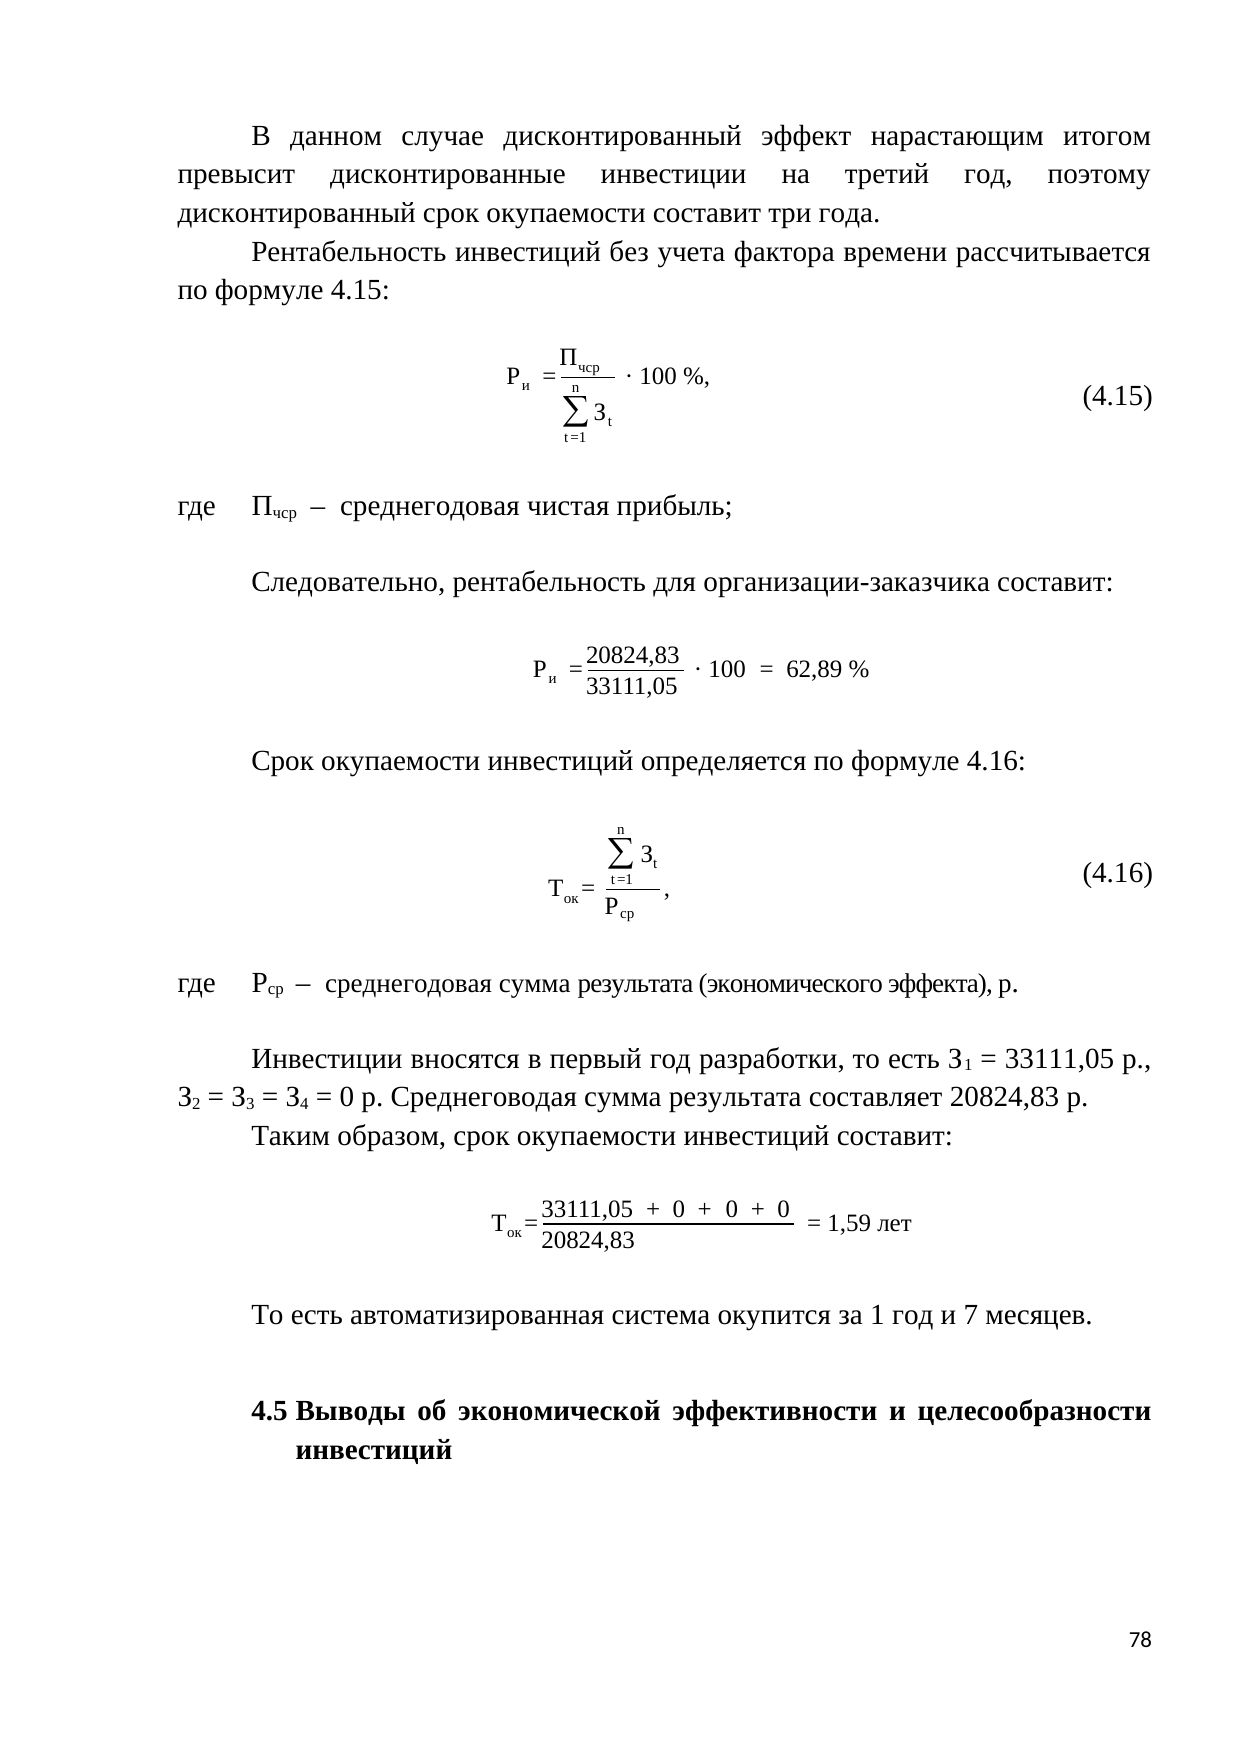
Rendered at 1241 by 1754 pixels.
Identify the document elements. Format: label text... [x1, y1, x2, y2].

table_header [166, 344, 1051, 450]
table_header [166, 820, 1051, 926]
text В данном случае дисконтированный эффект нарастающим итогом превысит дисконтированные инвестиции на третий год, поэтому дисконтированный срок окупаемости составит три года. [177, 118, 1152, 229]
subtitle Выводы об экономической эффективности и целесообразности инвестиций [251, 1393, 1152, 1465]
text Таким образом, срок окупаемости инвестиций составит: [177, 1118, 1152, 1152]
table_header среднегодовая чистая прибыль; [340, 489, 1111, 526]
text Следовательно, рентабельность для организации-заказчика составит: [177, 564, 1152, 598]
table_header Пчср [251, 489, 310, 526]
text Рентабельность инвестиций без учета фактора времени рассчитывается по формуле 4.15: [177, 234, 1152, 306]
text Срок окупаемости инвестиций определяется по формуле 4.16: [177, 743, 1152, 777]
table_header Рср [251, 965, 295, 1002]
table_header (4.15) [1051, 344, 1152, 450]
text То есть автоматизированная система окупится за 1 год и 7 месяцев. [177, 1297, 1152, 1330]
table_header – [310, 489, 340, 526]
table_header среднегодовая сумма результата (экономического эффекта), р. [325, 965, 1096, 1002]
text Инвестиции вносятся в первый год разработки, то есть З1 = 33111,05 р., З2 = З3 = З4 = 0 р. Среднеговодая сумма результата составляет 20824,83 р. [177, 1041, 1152, 1113]
table_header – [295, 965, 325, 1002]
table_header где [177, 965, 251, 1002]
table_header (4.16) [1051, 820, 1152, 926]
table_header где [177, 489, 251, 526]
